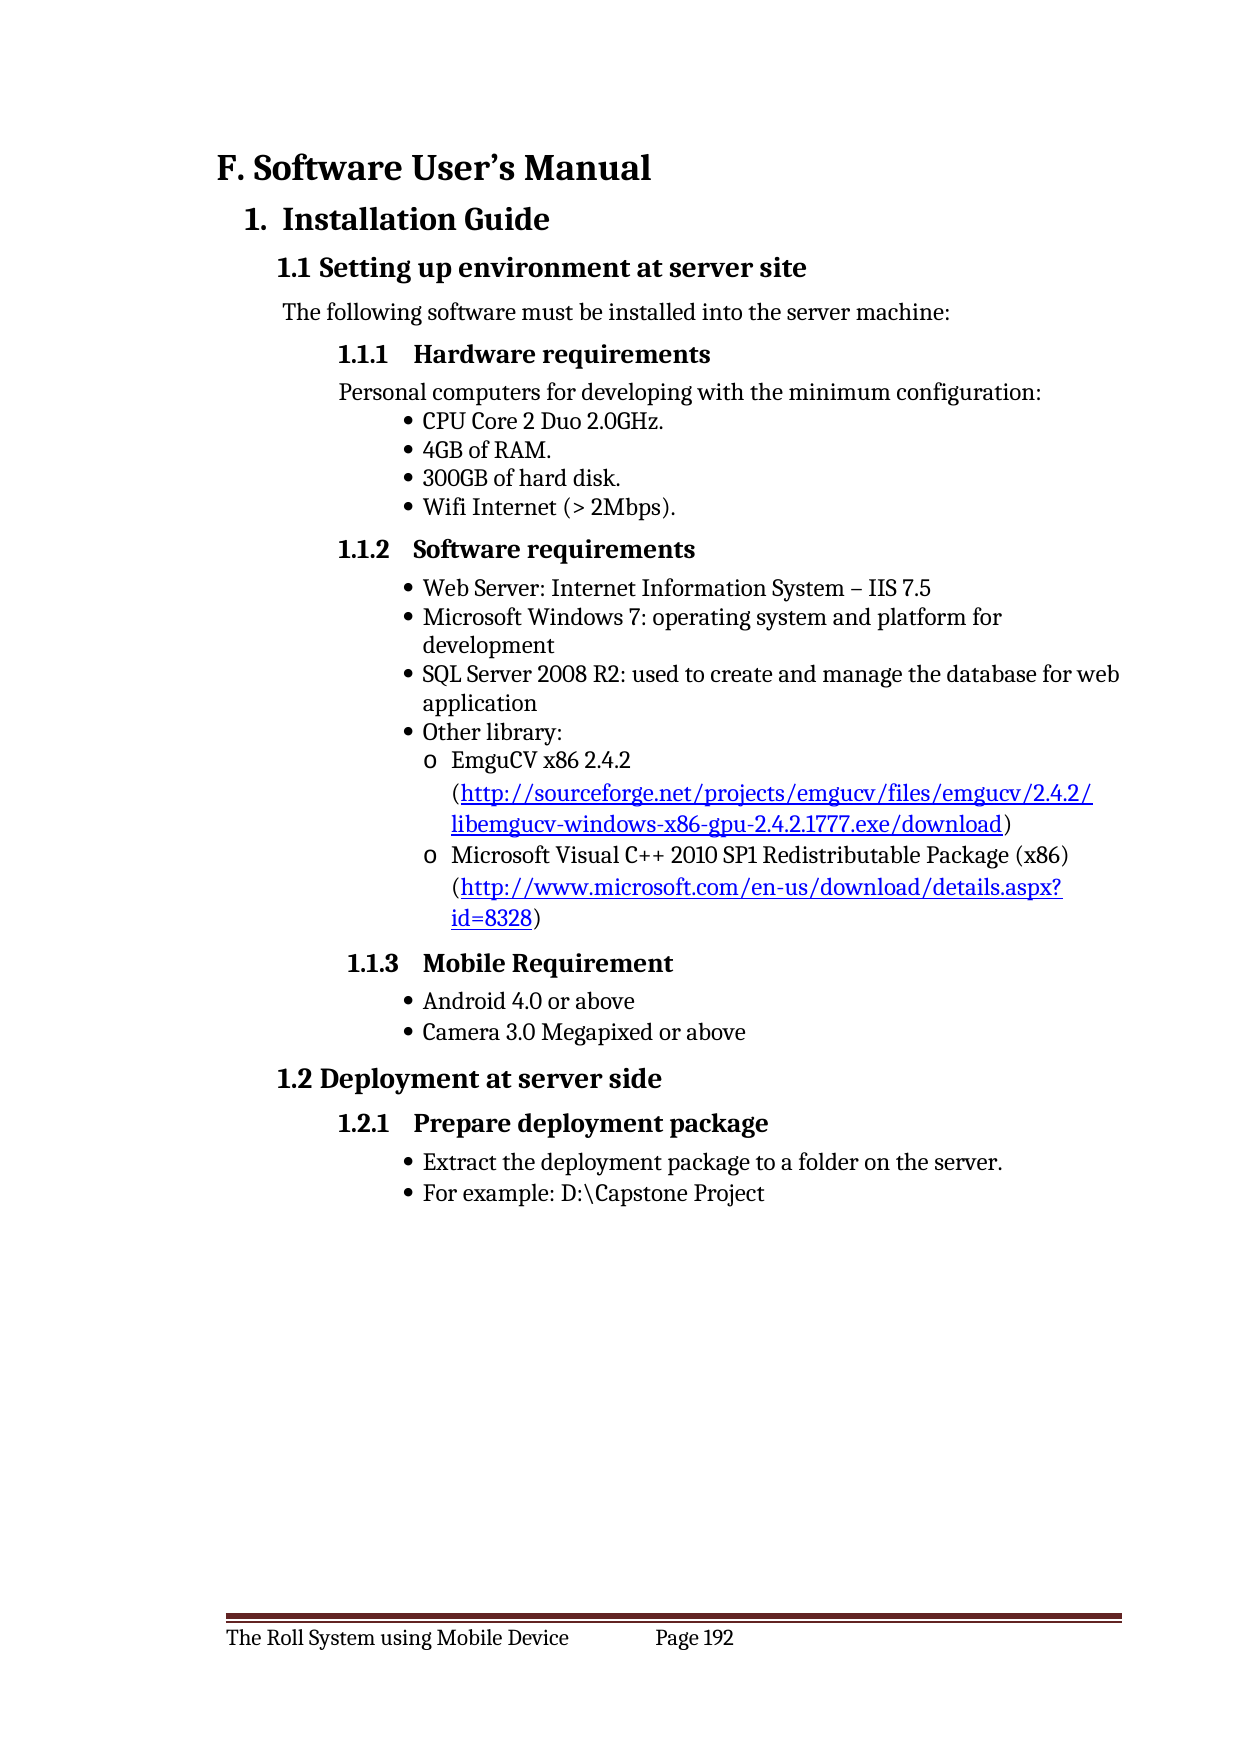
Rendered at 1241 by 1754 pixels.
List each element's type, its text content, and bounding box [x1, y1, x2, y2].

subtitle Mobile Requirement [348, 948, 1122, 979]
subtitle Deployment at server side [277, 1062, 1122, 1095]
list EmguCV x86 2.4.2 [423, 746, 1122, 776]
list Android 4.0 or above [404, 987, 1122, 1016]
list 300GB of hard disk. [404, 464, 1122, 493]
list 4GB of RAM. [404, 436, 1122, 464]
subtitle Software User’s Manual [216, 147, 1122, 190]
list Extract the deployment package to a folder on the server. [404, 1147, 1122, 1176]
list Camera 3.0 Megapixed or above [404, 1018, 1122, 1047]
text The following software must be installed into the server machine: [282, 297, 1122, 326]
list (http://www.microsoft.com/en-us/download/details.aspx?id=8328) [451, 873, 1122, 933]
subtitle Software requirements [338, 534, 1122, 566]
list SQL Server 2008 R2: used to create and manage the database for web application [404, 660, 1122, 718]
list Microsoft Visual C++ 2010 SP1 Redistributable Package (x86) [423, 841, 1122, 871]
list CPU Core 2 Duo 2.0GHz. [404, 407, 1122, 436]
text Personal computers for developing with the minimum configuration: [263, 378, 1122, 407]
list Microsoft Windows 7: operating system and platform for development [404, 603, 1122, 660]
list Web Server: Internet Information System – IIS 7.5 [404, 574, 1122, 603]
subtitle Setting up environment at server site [277, 251, 1122, 285]
list (http://sourceforge.net/projects/emgucv/files/emgucv/2.4.2/libemgucv-windows-x86-gpu-2.4.2.1777.exe/download) [451, 779, 1122, 838]
subtitle Hardware requirements [338, 339, 1122, 370]
list Other library: [404, 718, 1122, 746]
list For example: D:\Capstone Project [404, 1178, 1122, 1207]
subtitle Installation Guide [244, 201, 1122, 239]
subtitle Prepare deployment package [338, 1108, 1122, 1139]
list Wifi Internet (> 2Mbps). [404, 493, 1122, 522]
